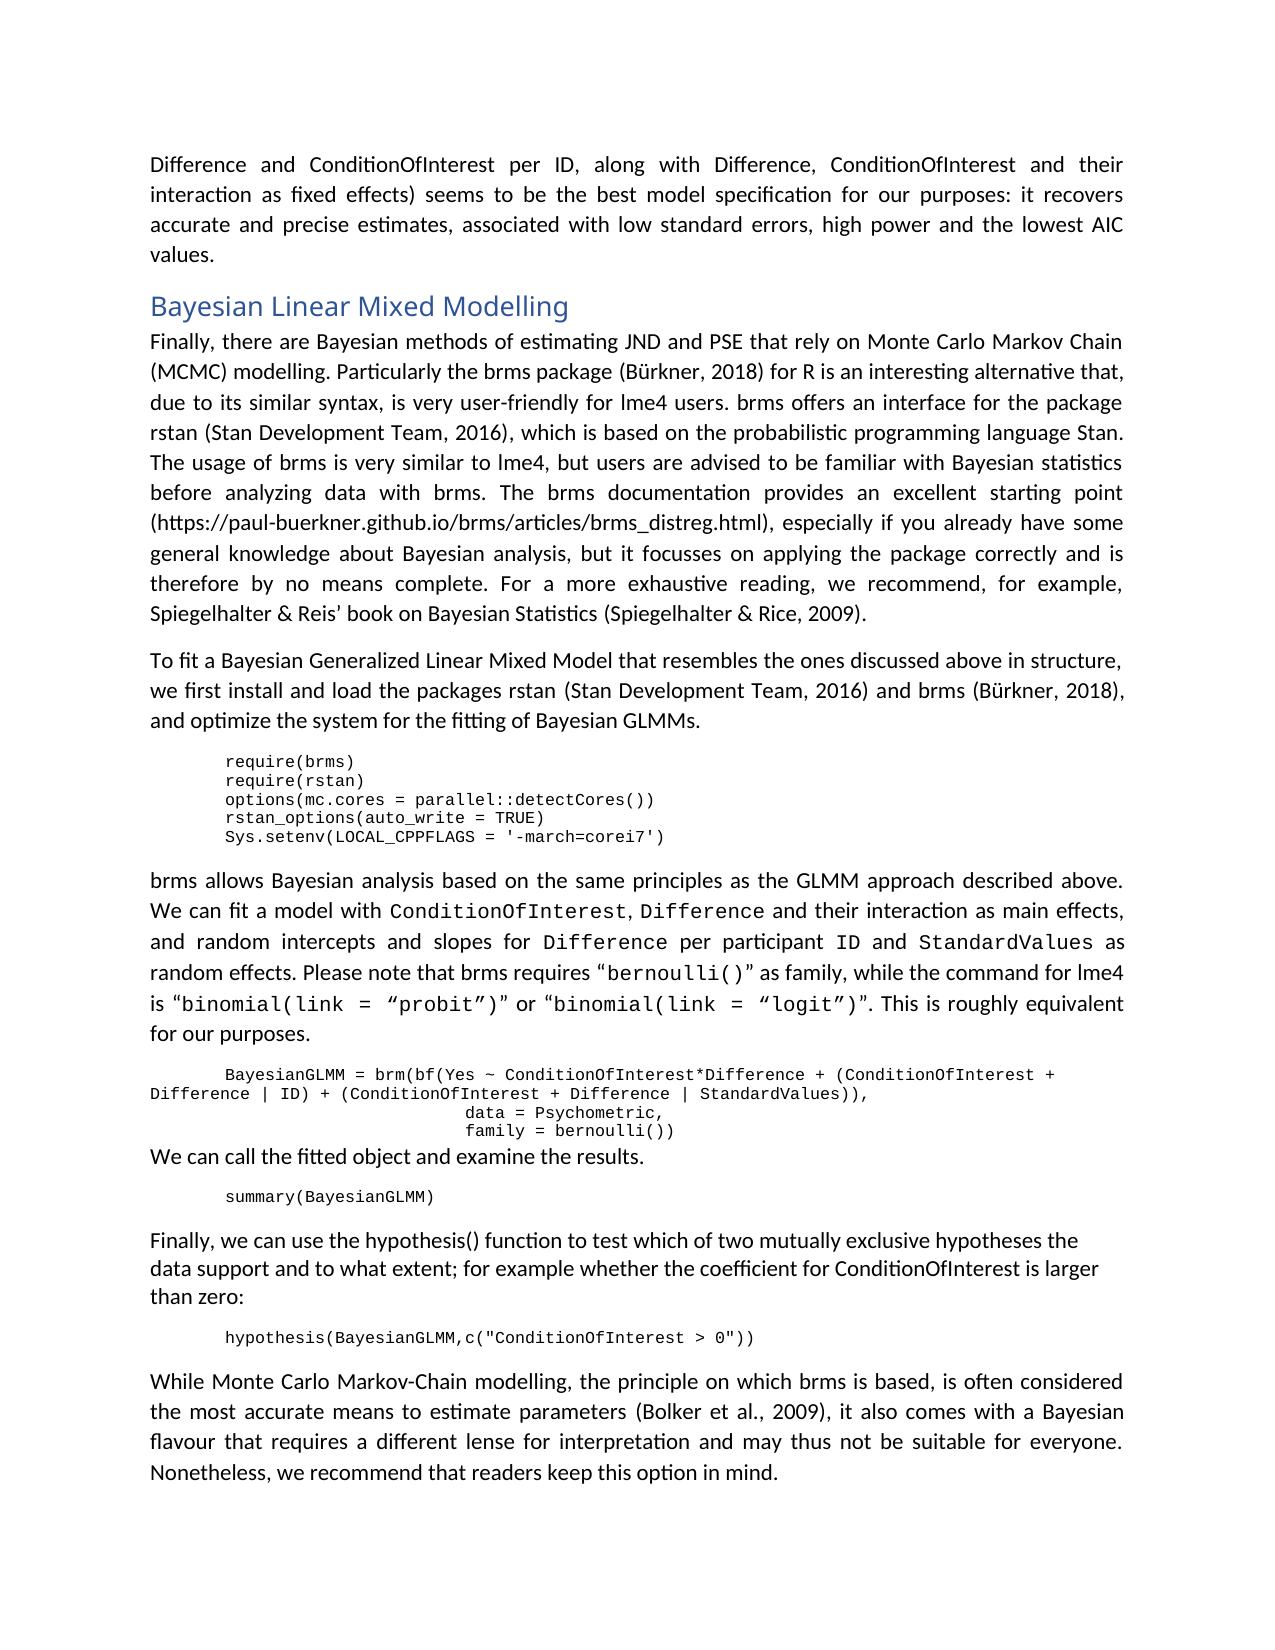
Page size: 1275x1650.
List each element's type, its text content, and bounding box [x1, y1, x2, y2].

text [150, 150, 1125, 269]
text Finally, there are Bayesian methods of estimating JND and PSE that rely on Monte Carlo Markov Chain (MCMC) modelling. Particularly the brms package (Bürkner, 2018) for R is an interesting alternative that, due to its similar syntax, is very user-friendly for lme4 users. brms offers an interface for the package rstan (Stan Development Team, 2016), which is based on the probabilistic programming language Stan. The usage of brms is very similar to lme4, but users are advised to be familiar with Bayesian statistics before analyzing data with brms. The brms documentation provides an excellent starting point (https://paul-buerkner.github.io/brms/articles/brms_distreg.html), especially if you already have some general knowledge about Bayesian analysis, but it focusses on applying the package correctly and is therefore by no means complete. For a more exhaustive reading, we recommend, for example, Spiegelhalter & Reis’ book on Bayesian Statistics (Spiegelhalter & Rice, 2009). [150, 327, 1125, 627]
text summary(BayesianGLMM) [150, 1189, 1125, 1208]
text While Monte Carlo Markov-Chain modelling, the principle on which brms is based, is often considered the most accurate means to estimate parameters (Bolker et al., 2009), it also comes with a Bayesian flavour that requires a different lense for interpretation and may thus not be suitable for everyone. Nonetheless, we recommend that readers keep this option in mind. [150, 1367, 1125, 1486]
text options(mc.cores = parallel::detectCores()) [150, 791, 1125, 810]
text Finally, we can use the hypothesis() function to test which of two mutually exclusive hypotheses the data support and to what extent; for example whether the coefficient for ConditionOfInterest is larger than zero: [150, 1226, 1125, 1311]
text rstan_options(auto_write = TRUE) [150, 810, 1125, 829]
text data = Psychometric, [150, 1104, 1125, 1123]
text require(rstan) [150, 772, 1125, 791]
text require(brms) [150, 753, 1125, 772]
text family = bernoulli()) [150, 1123, 1125, 1142]
text We can call the fitted object and examine the results. [150, 1142, 1125, 1170]
text Sys.setenv(LOCAL_CPPFLAGS = '-march=corei7') [150, 829, 1125, 848]
text hypothesis(BayesianGLMM,c("ConditionOfInterest > 0")) [150, 1329, 1125, 1348]
text To fit a Bayesian Generalized Linear Mixed Model that resembles the ones discussed above in structure, we first install and load the packages rstan (Stan Development Team, 2016) and brms (Bürkner, 2018), and optimize the system for the fitting of Bayesian GLMMs. [150, 646, 1125, 734]
text BayesianGLMM = brm(bf(Yes ~ ConditionOfInterest*Difference + (ConditionOfInterest + Difference | ID) + (ConditionOfInterest + Difference | StandardValues)), [150, 1066, 1125, 1104]
subtitle Bayesian Linear Mixed Modelling [150, 287, 1125, 324]
text brms allows Bayesian analysis based on the same principles as the GLMM approach described above. We can fit a model with ConditionOfInterest, Difference and their interaction as main effects, and random intercepts and slopes for Difference per participant ID and StandardValues as random effects. Please note that brms requires “bernoulli()” as family, while the command for lme4 is “binomial(link = “probit”)” or “binomial(link = “logit”)”. This is roughly equivalent for our purposes. [150, 866, 1125, 1048]
